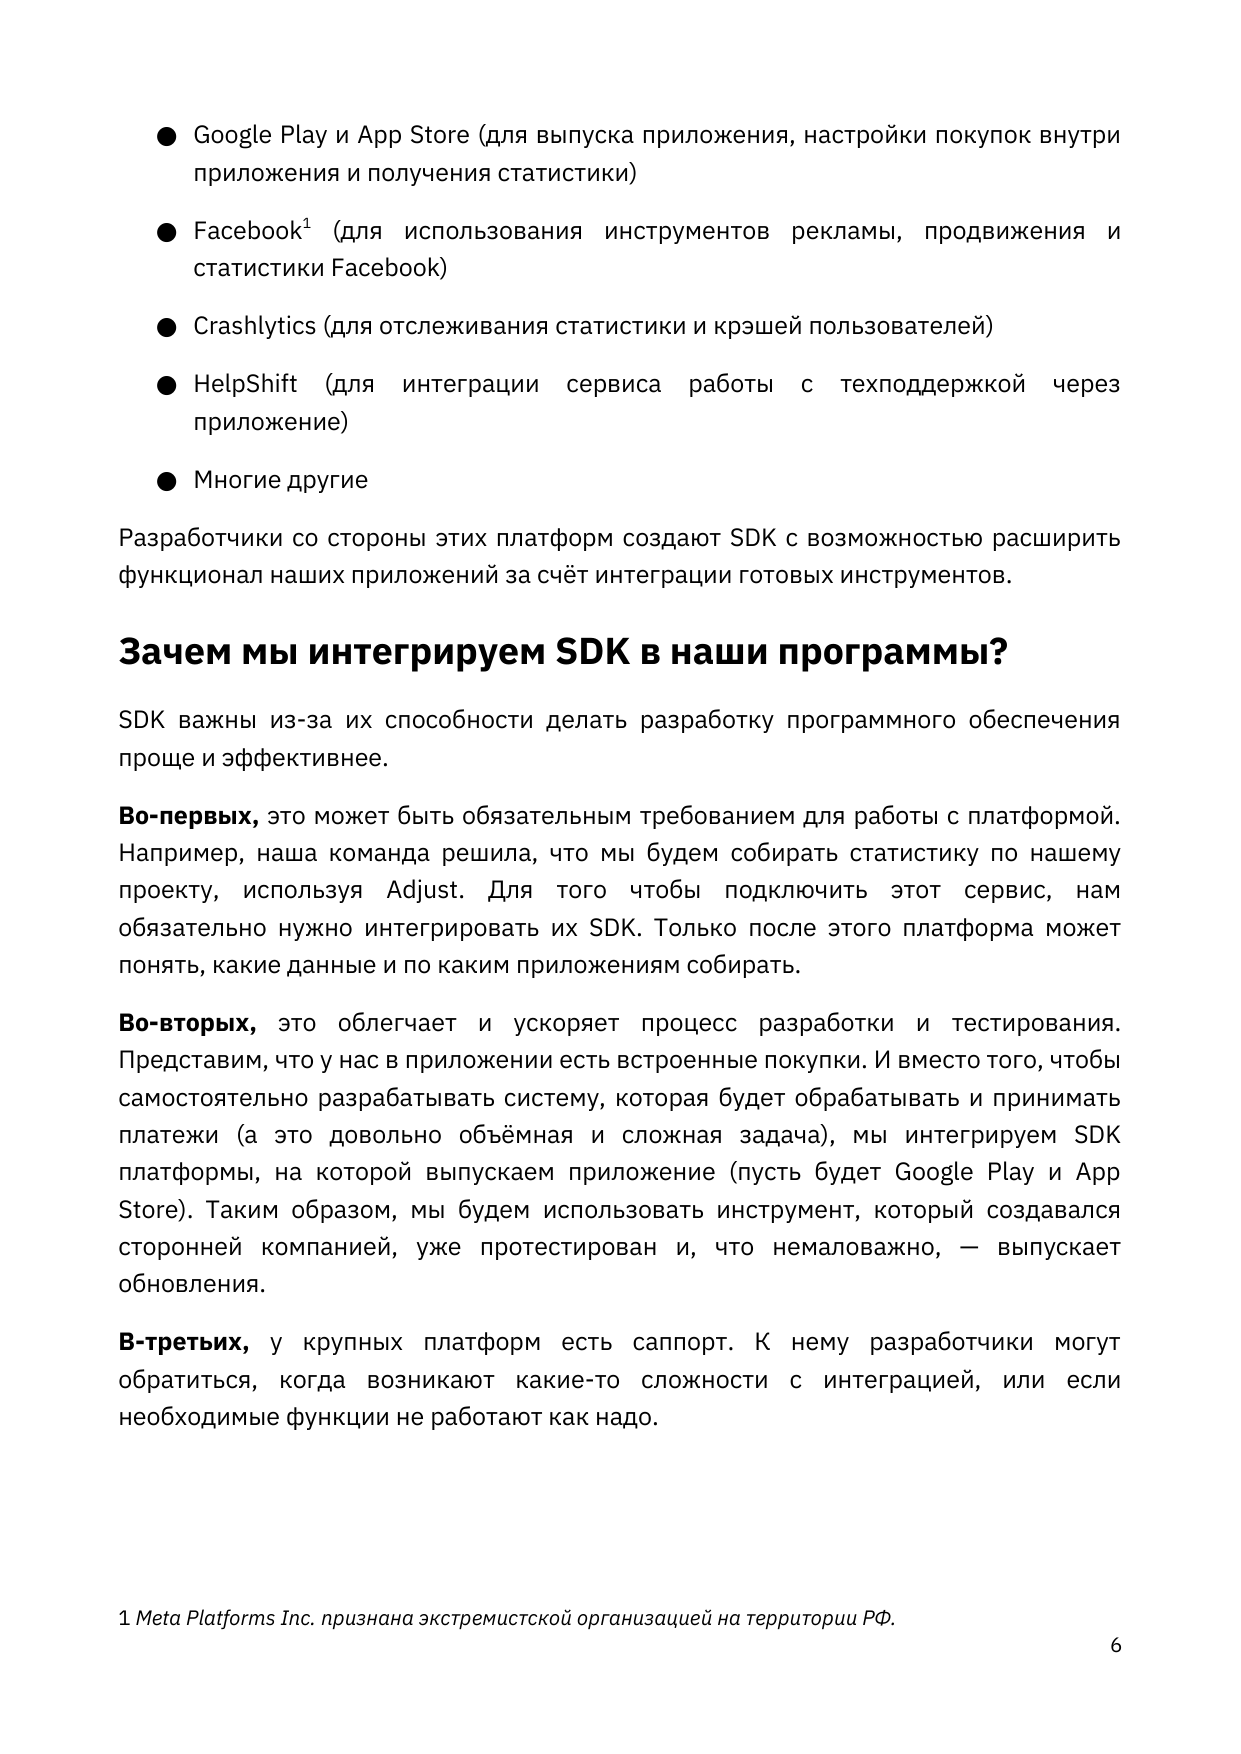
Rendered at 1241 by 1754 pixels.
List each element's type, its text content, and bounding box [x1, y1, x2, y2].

text SDK важны из-за их способности делать разработку программного обеспечения проще и эффективнее. [118, 703, 1122, 773]
list Facebook (для использования инструментов рекламы, продвижения и статистики Facebook) [156, 213, 1122, 283]
text Разработчики со стороны этих платформ создают SDK с возможностью расширить функционал наших приложений за счёт интеграции готовых инструментов. [118, 521, 1122, 590]
list Google Play и App Store (для выпуска приложения, настройки покупок внутри приложения и получения статистики) [156, 118, 1122, 188]
text Во-первых, это может быть обязательным требованием для работы с платформой. Например, наша команда решила, что мы будем собирать статистику по нашему проекту, используя Adjust. Для того чтобы подключить этот сервис, нам обязательно нужно интегрировать их SDK. Только после этого платформа может понять, какие данные и по каким приложениям собирать. [118, 799, 1122, 980]
subtitle Зачем мы интегрируем SDK в наши программы? [118, 626, 1122, 675]
text Во-вторых, это облегчает и ускоряет процесс разработки и тестирования. Представим, что у нас в приложении есть встроенные покупки. И вместо того, чтобы самостоятельно разрабатывать систему, которая будет обрабатывать и принимать платежи (а это довольно объёмная и сложная задача), мы интегрируем SDK платформы, на которой выпускаем приложение (пусть будет Google Play и App Store). Таким образом, мы будем использовать инструмент, который создавался сторонней компанией, уже протестирован и, что немаловажно, — выпускает обновления. [118, 1006, 1122, 1299]
list Многие другие [156, 462, 1122, 495]
list HelpShift (для интеграции сервиса работы с техподдержкой через приложение) [156, 367, 1122, 437]
list Crashlytics (для отслеживания статистики и крэшей пользователей) [156, 309, 1122, 341]
text В-третьих, у крупных платформ есть саппорт. К нему разработчики могут обратиться, когда возникают какие-то сложности с интеграцией, или если необходимые функции не работают как надо. [118, 1325, 1122, 1432]
